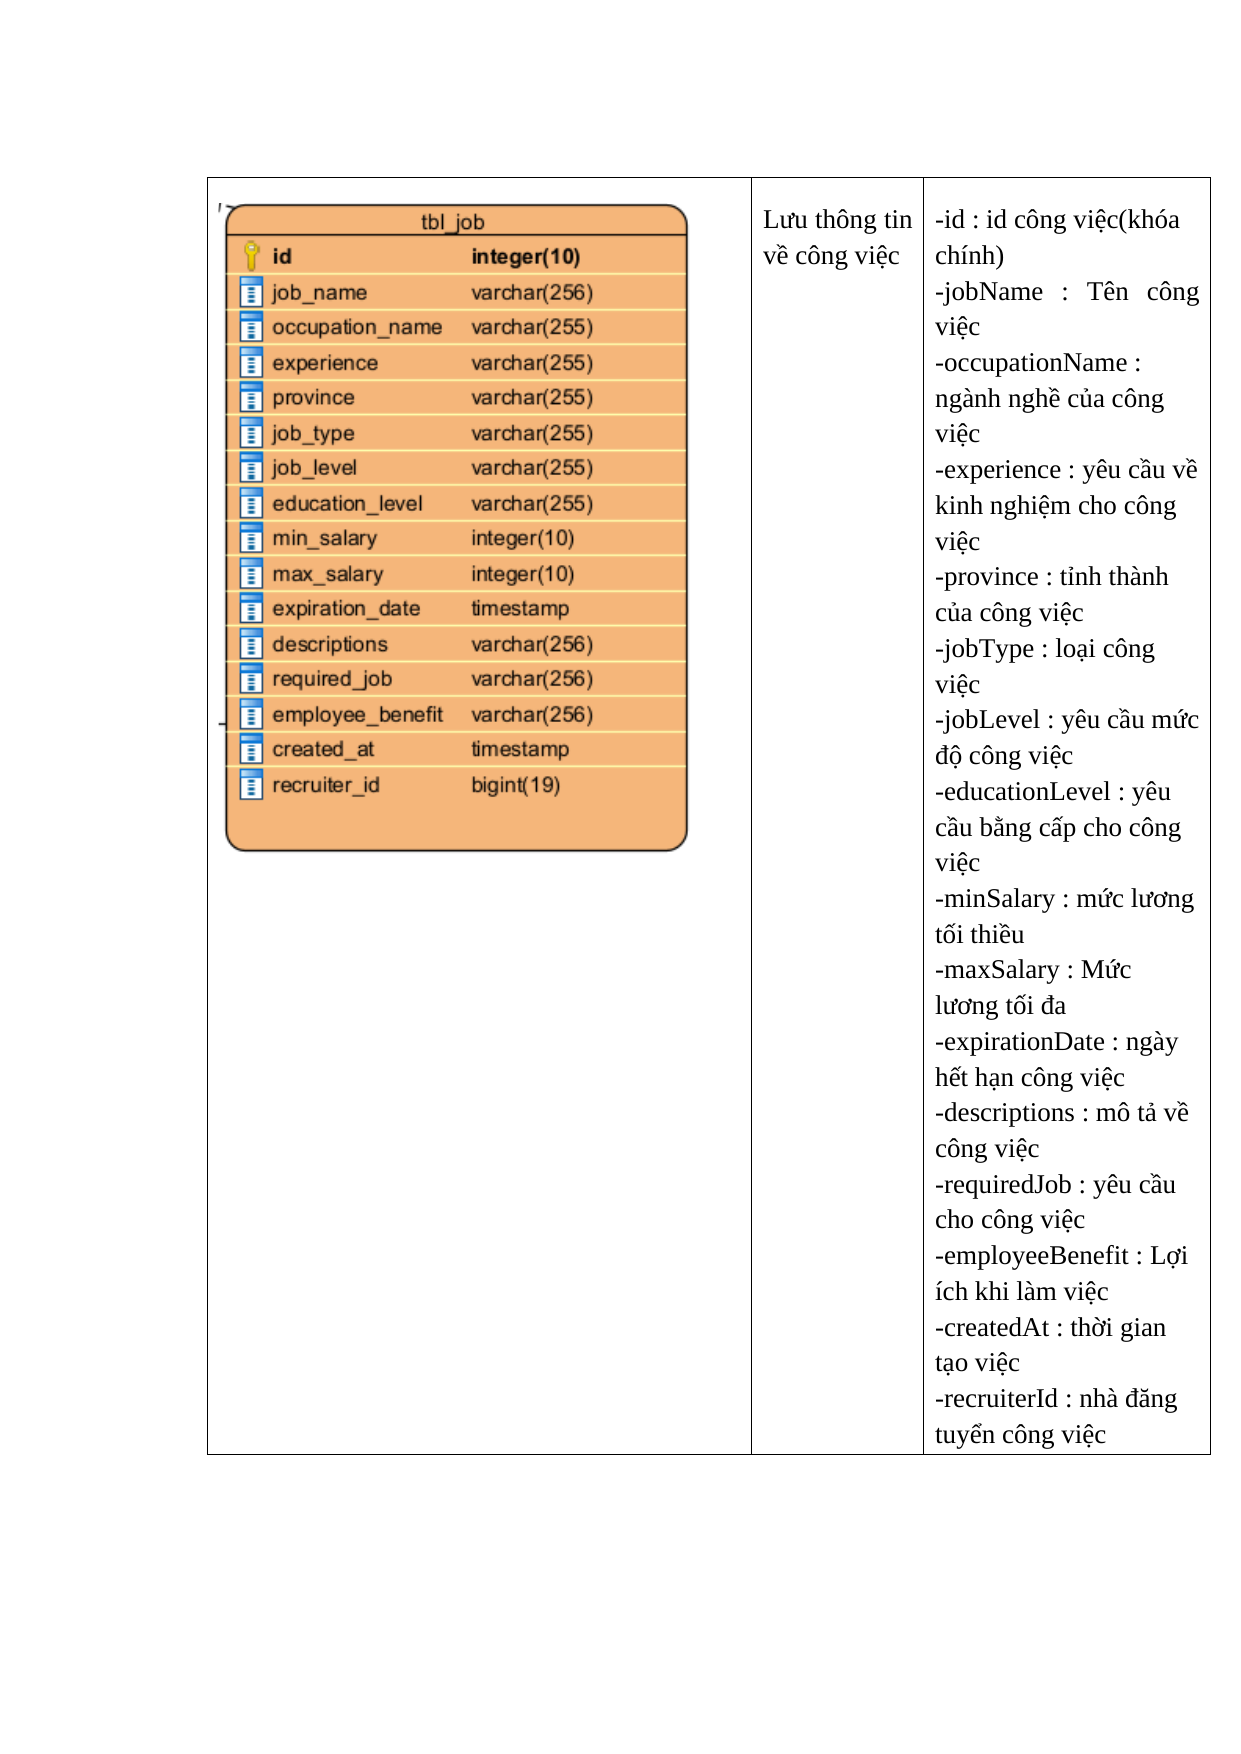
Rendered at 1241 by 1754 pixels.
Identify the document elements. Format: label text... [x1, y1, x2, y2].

table_cell -id : id công việc(khóa chính) -jobName : Tên công việc -occupationName : ngành nghề của công việc -experience : yêu cầu về kinh nghiệm cho công việc -province : tỉnh thành của công việc -jobType : loại công việc -jobLevel : yêu cầu mức độ công việc -educationLevel : yêu cầu bằng cấp cho công việc -minSalary : mức lương tối thiều -maxSalary : Mức lương tối đa -expirationDate : ngày hết hạn công việc -descriptions : mô tả về công việc -requiredJob : yêu cầu cho công việc -employeeBenefit : Lợi ích khi làm việc -createdAt : thời gian tạo việc -recruiterId : nhà đăng tuyển công việc [924, 178, 1210, 1454]
table_cell [208, 178, 751, 1454]
table_cell Lưu thông tin về công việc [752, 178, 923, 1454]
picture [218, 203, 702, 858]
